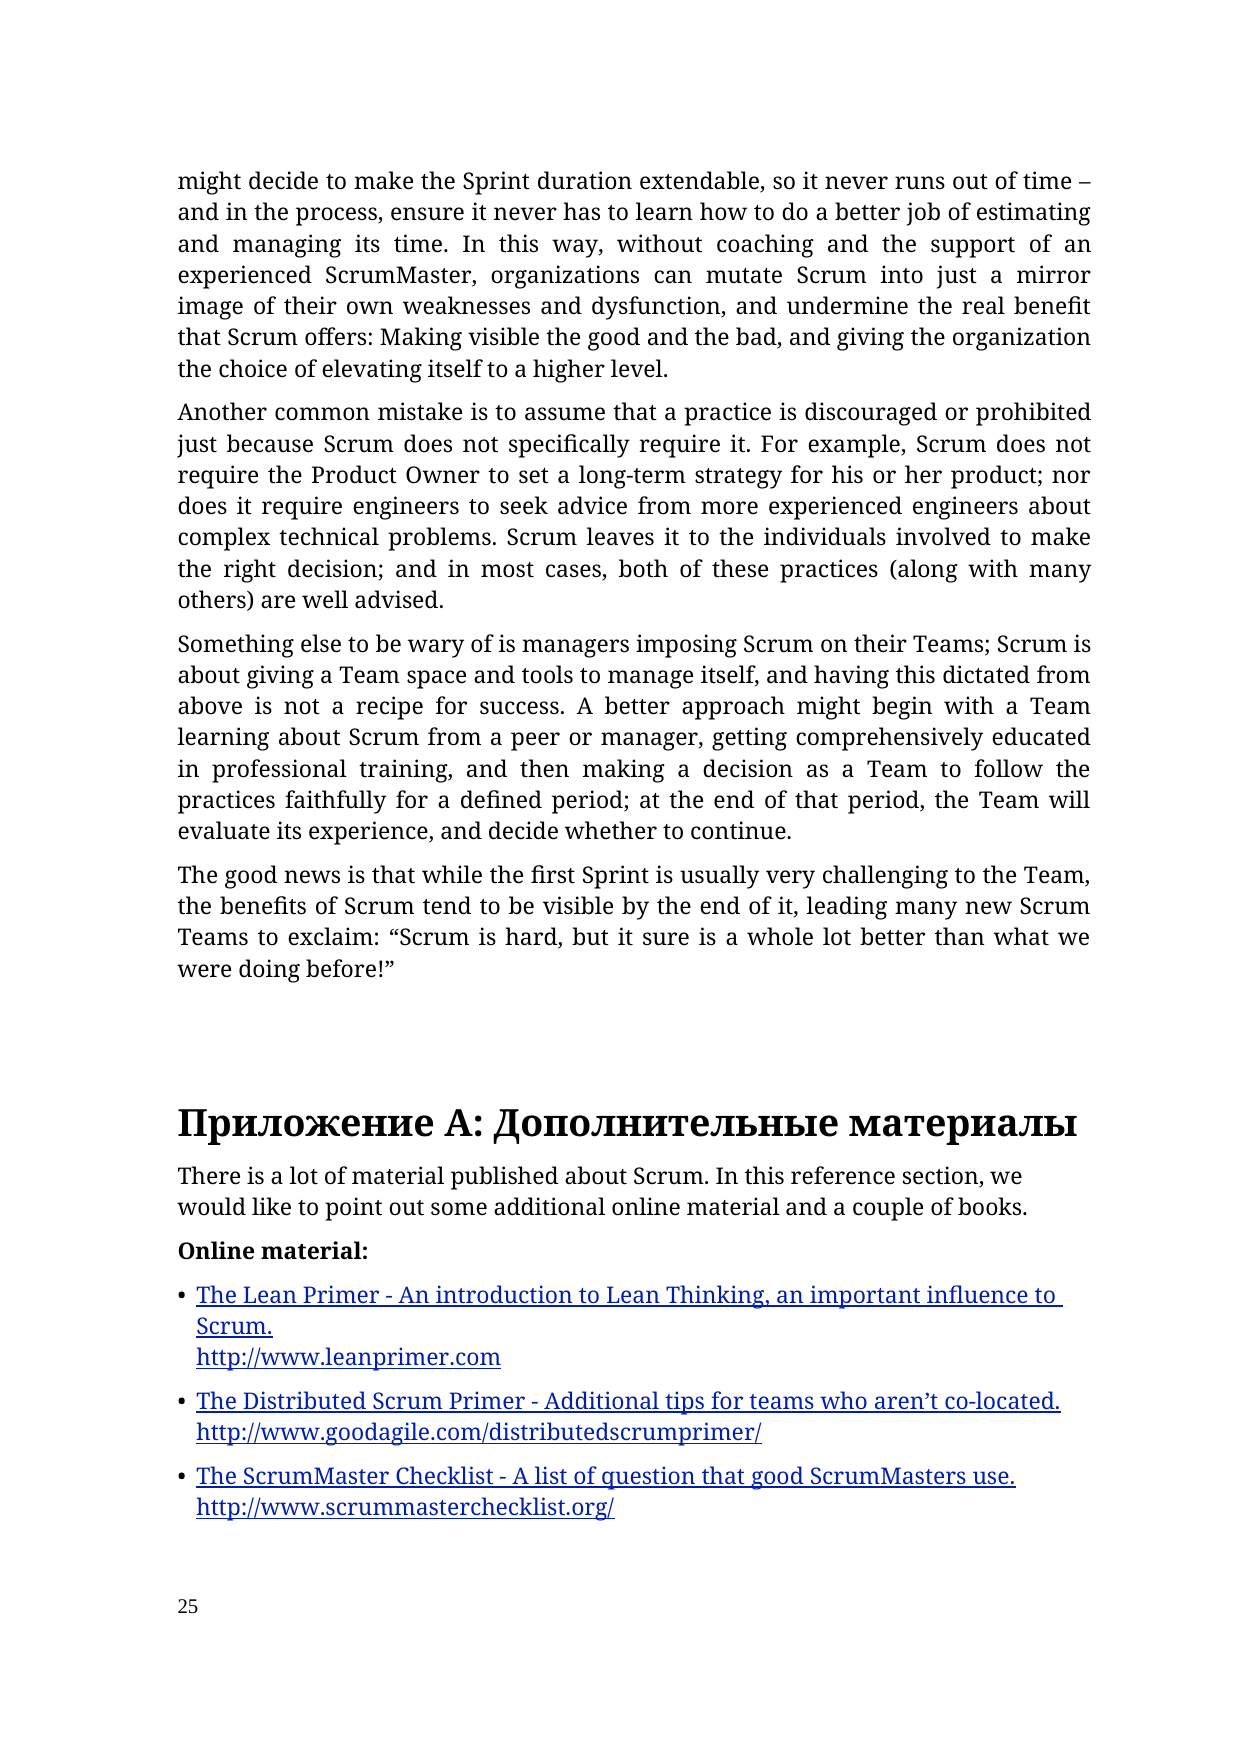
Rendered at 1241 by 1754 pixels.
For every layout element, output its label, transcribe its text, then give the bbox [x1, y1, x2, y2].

subtitle Приложение А: Дополнительные материалы [177, 1096, 1093, 1147]
list The ScrumMaster Checklist - A list of question that good ScrumMasters use. http://www.scrummasterchecklist.org/ [177, 1460, 1093, 1522]
text There is a lot of material published about Scrum. In this reference section, we would like to point out some additional online material and a couple of books. [177, 1160, 1093, 1222]
text Online material: [177, 1235, 1093, 1266]
list The Distributed Scrum Primer - Additional tips for teams who aren’t co-located. http://www.goodagile.com/distributedscrumprimer/ [177, 1385, 1093, 1447]
text The good news is that while the first Sprint is usually very challenging to the Team, the benefits of Scrum tend to be visible by the end of it, leading many new Scrum Teams to exclaim: “Scrum is hard, but it sure is a whole lot better than what we were doing before!” [177, 859, 1093, 984]
text Something else to be wary of is managers imposing Scrum on their Teams; Scrum is about giving a Team space and tools to manage itself, and having this dictated from above is not a recipe for success. A better approach might begin with a Team learning about Scrum from a peer or manager, getting comprehensively educated in professional training, and then making a decision as a Team to follow the practices faithfully for a defined period; at the end of that period, the Team will evaluate its experience, and decide whether to continue. [177, 627, 1093, 846]
text Another common mistake is to assume that a practice is discouraged or prohibited just because Scrum does not specifically require it. For example, Scrum does not require the Product Owner to set a long-term strategy for his or her product; nor does it require engineers to seek advice from more experienced engineers about complex technical problems. Scrum leaves it to the individuals involved to make the right decision; and in most cases, both of these practices (along with many others) are well advised. [177, 396, 1093, 615]
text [177, 165, 1093, 384]
list The Lean Primer - An introduction to Lean Thinking, an important influence to Scrum. http://www.leanprimer.com [177, 1278, 1093, 1372]
